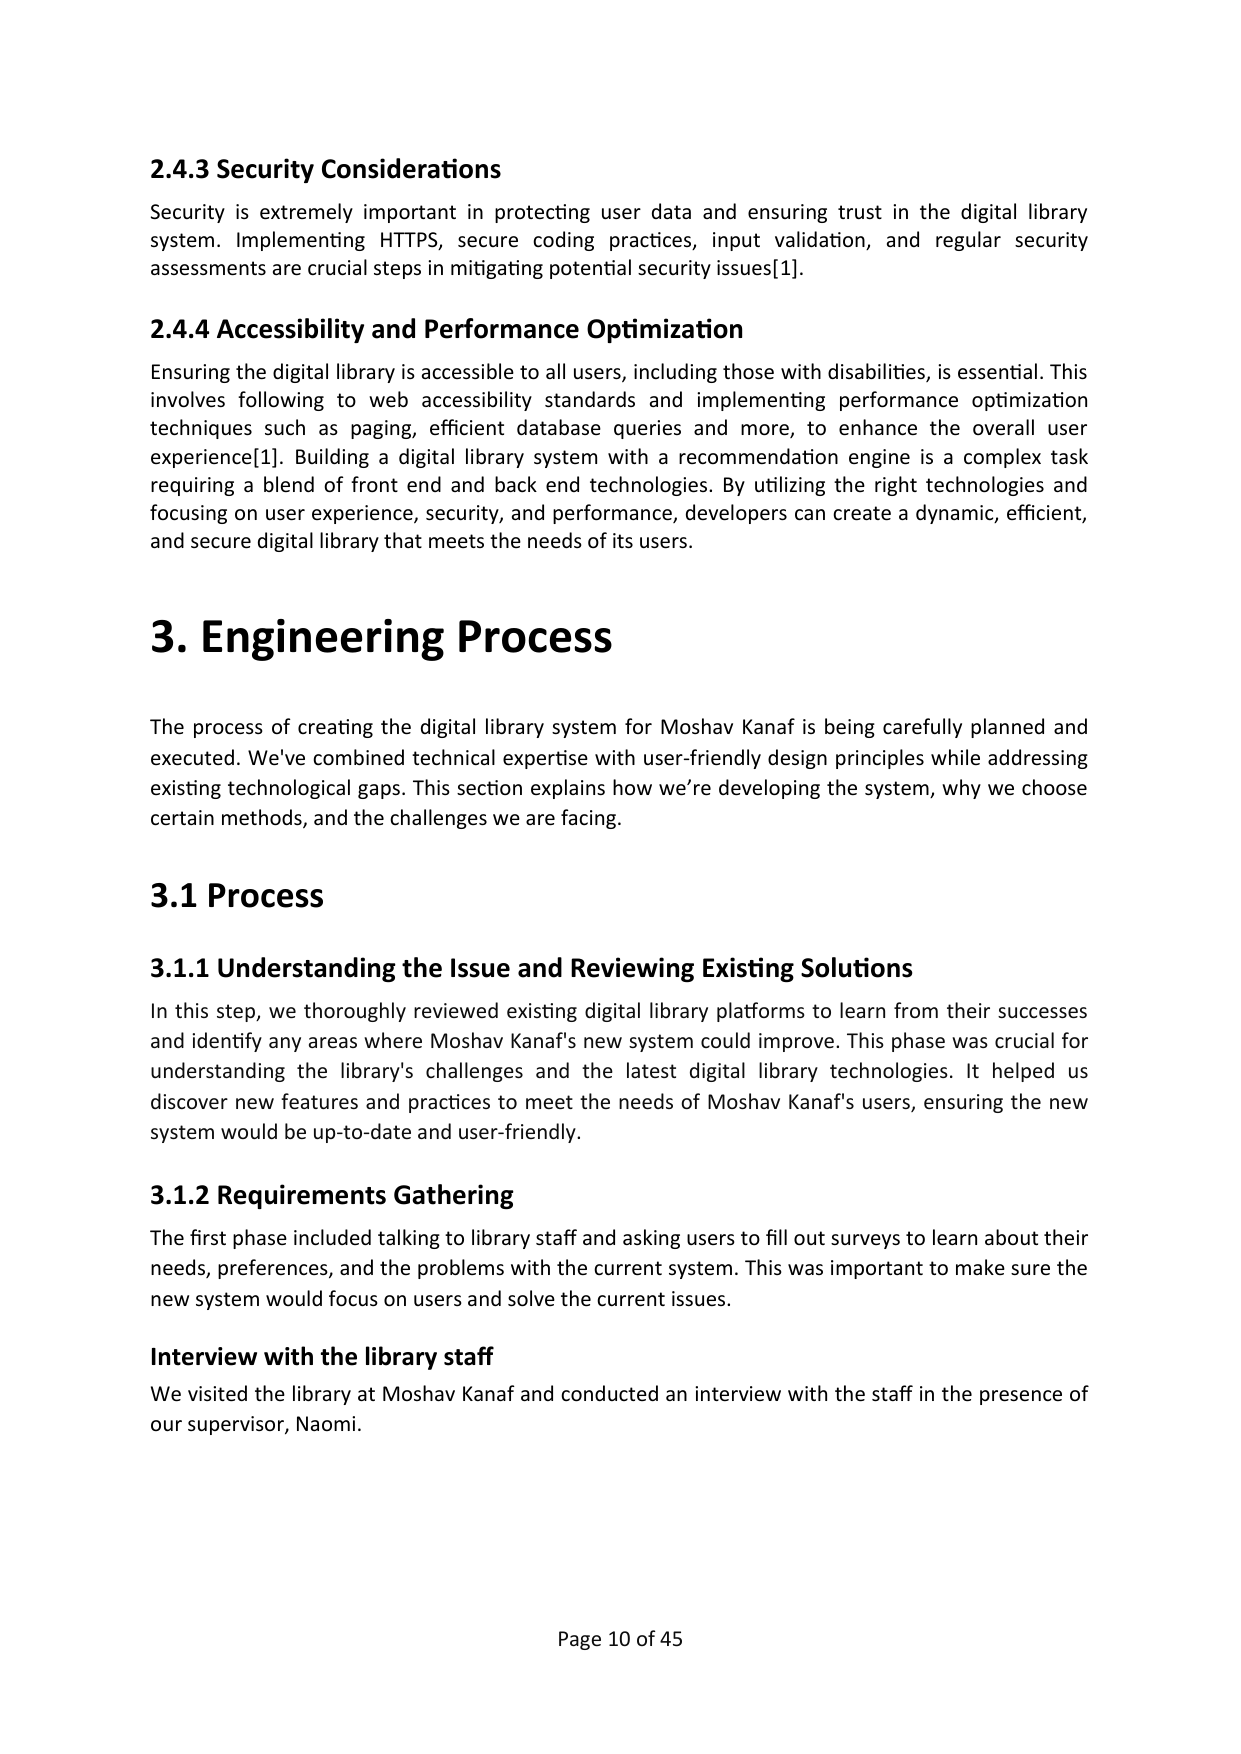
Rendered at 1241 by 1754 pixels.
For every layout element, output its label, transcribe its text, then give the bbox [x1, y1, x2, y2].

text Security is extremely important in protecting user data and ensuring trust in the digital library system. Implementing HTTPS, secure coding practices, input validation, and regular security assessments are crucial steps in mitigating potential security issues[1]. [150, 197, 1090, 281]
subtitle 3.1 Process [150, 871, 1090, 917]
subtitle 2.4.3 Security Considerations [150, 150, 1090, 186]
subtitle 3. Engineering Process [150, 604, 1090, 665]
text We visited the library at Moshav Kanaf and conducted an interview with the staff in the presence of our supervisor, Naomi. [150, 1379, 1090, 1437]
subtitle 3.1.1 Understanding the Issue and Reviewing Existing Solutions [150, 949, 1090, 985]
text In this step, we thoroughly reviewed existing digital library platforms to learn from their successes and identify any areas where Moshav Kanaf's new system could improve. This phase was crucial for understanding the library's challenges and the latest digital library technologies. It helped us discover new features and practices to meet the needs of Moshav Kanaf's users, ensuring the new system would be up-to-date and user-friendly. [150, 1115, 1090, 1145]
subtitle Interview with the library staff [150, 1339, 1090, 1372]
text Ensuring the digital library is accessible to all users, including those with disabilities, is essential. This involves following to web accessibility standards and implementing performance optimization techniques such as paging, efficient database queries and more, to enhance the overall user experience[1]. Building a digital library system with a recommendation engine is a complex task requiring a blend of front end and back end technologies. By utilizing the right technologies and focusing on user experience, security, and performance, developers can create a dynamic, efficient, and secure digital library that meets the needs of its users. [150, 357, 1090, 554]
subtitle 2.4.4 Accessibility and Performance Optimization [150, 310, 1090, 346]
subtitle 3.1.2 Requirements Gathering [150, 1176, 1090, 1212]
text The process of creating the digital library system for Moshav Kanaf is being carefully planned and executed. We've combined technical expertise with user-friendly design principles while addressing existing technological gaps. This section explains how we’re developing the system, why we choose certain methods, and the challenges we are facing. [150, 682, 1090, 831]
text The first phase included talking to library staff and asking users to fill out surveys to learn about their needs, preferences, and the problems with the current system. This was important to make sure the new system would focus on users and solve the current issues. [150, 1223, 1090, 1312]
